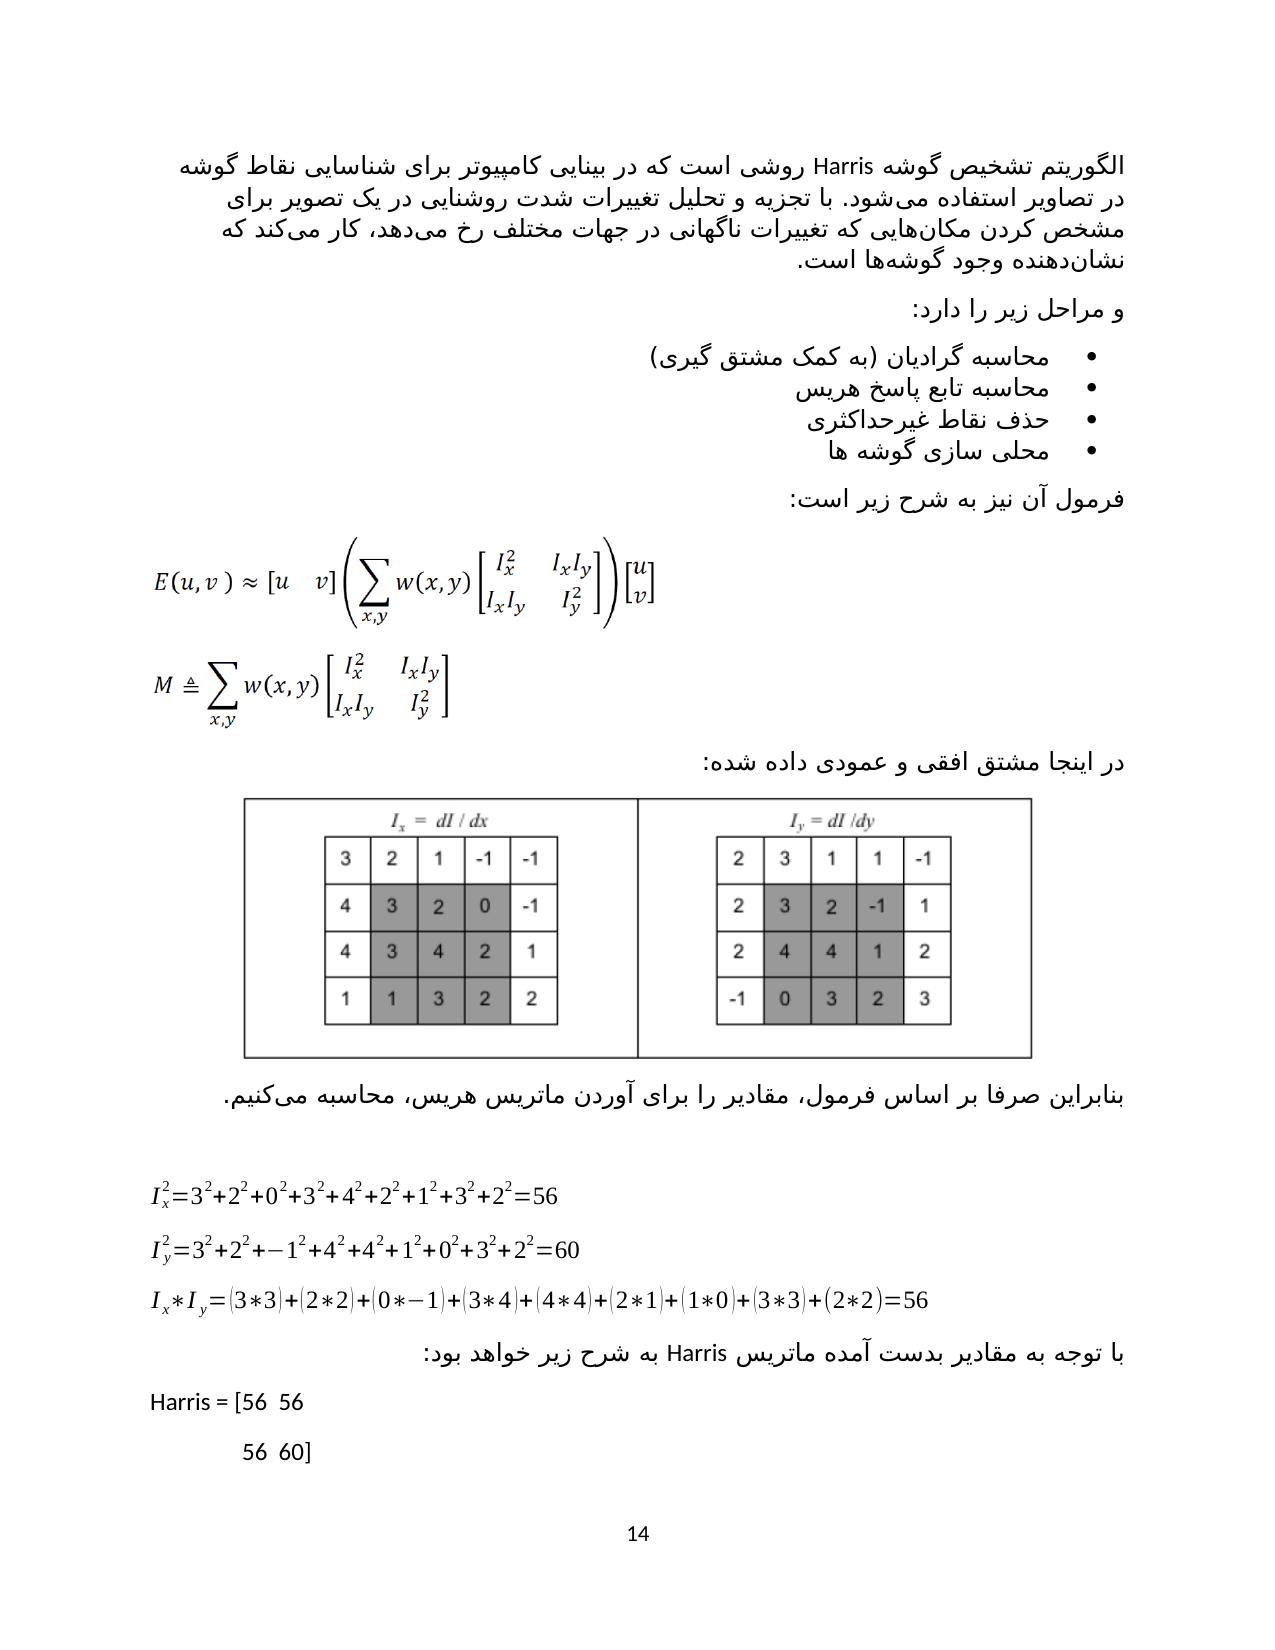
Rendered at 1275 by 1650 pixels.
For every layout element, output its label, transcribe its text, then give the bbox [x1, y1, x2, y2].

picture [240, 795, 1035, 1062]
list محاسبه گرادیان (به کمک مشتق گیری) [150, 342, 1087, 371]
picture [150, 532, 660, 729]
list محاسبه تابع پاسخ هریس [150, 373, 1087, 403]
text 56 60] [150, 1436, 1125, 1467]
text و مراحل زیر را دارد: [150, 294, 1125, 323]
text بنابراین صرفا بر اساس فرمول، مقادیر را برای آوردن ماتریس هریس، محاسبه می‌کنیم. [150, 1080, 1125, 1109]
text در اینجا مشتق افقی و عمودی داده شده: [150, 748, 1125, 777]
text الگوریتم تشخیص گوشه Harris روشی است که در بینایی کامپیوتر برای شناسایی نقاط گوشه در تصاویر استفاده می‌شود. با تجزیه و تحلیل تغییرات شدت روشنایی در یک تصویر برای مشخص کردن مکان‌هایی که تغییرات ناگهانی در جهات مختلف رخ می‌دهد، کار می‌کند که نشان‌دهنده وجود گوشه‌ها است. [150, 150, 1125, 275]
text با توجه به مقادیر بدست آمده ماتریس Harris به شرح زیر خواهد بود: [150, 1337, 1125, 1367]
text Harris = [56 56 [150, 1386, 1125, 1417]
list حذف نقاط غیرحداکثری [150, 405, 1087, 434]
text فرمول آن نیز به شرح زیر است: [150, 484, 1125, 514]
list محلی سازی گوشه ها [150, 436, 1087, 466]
